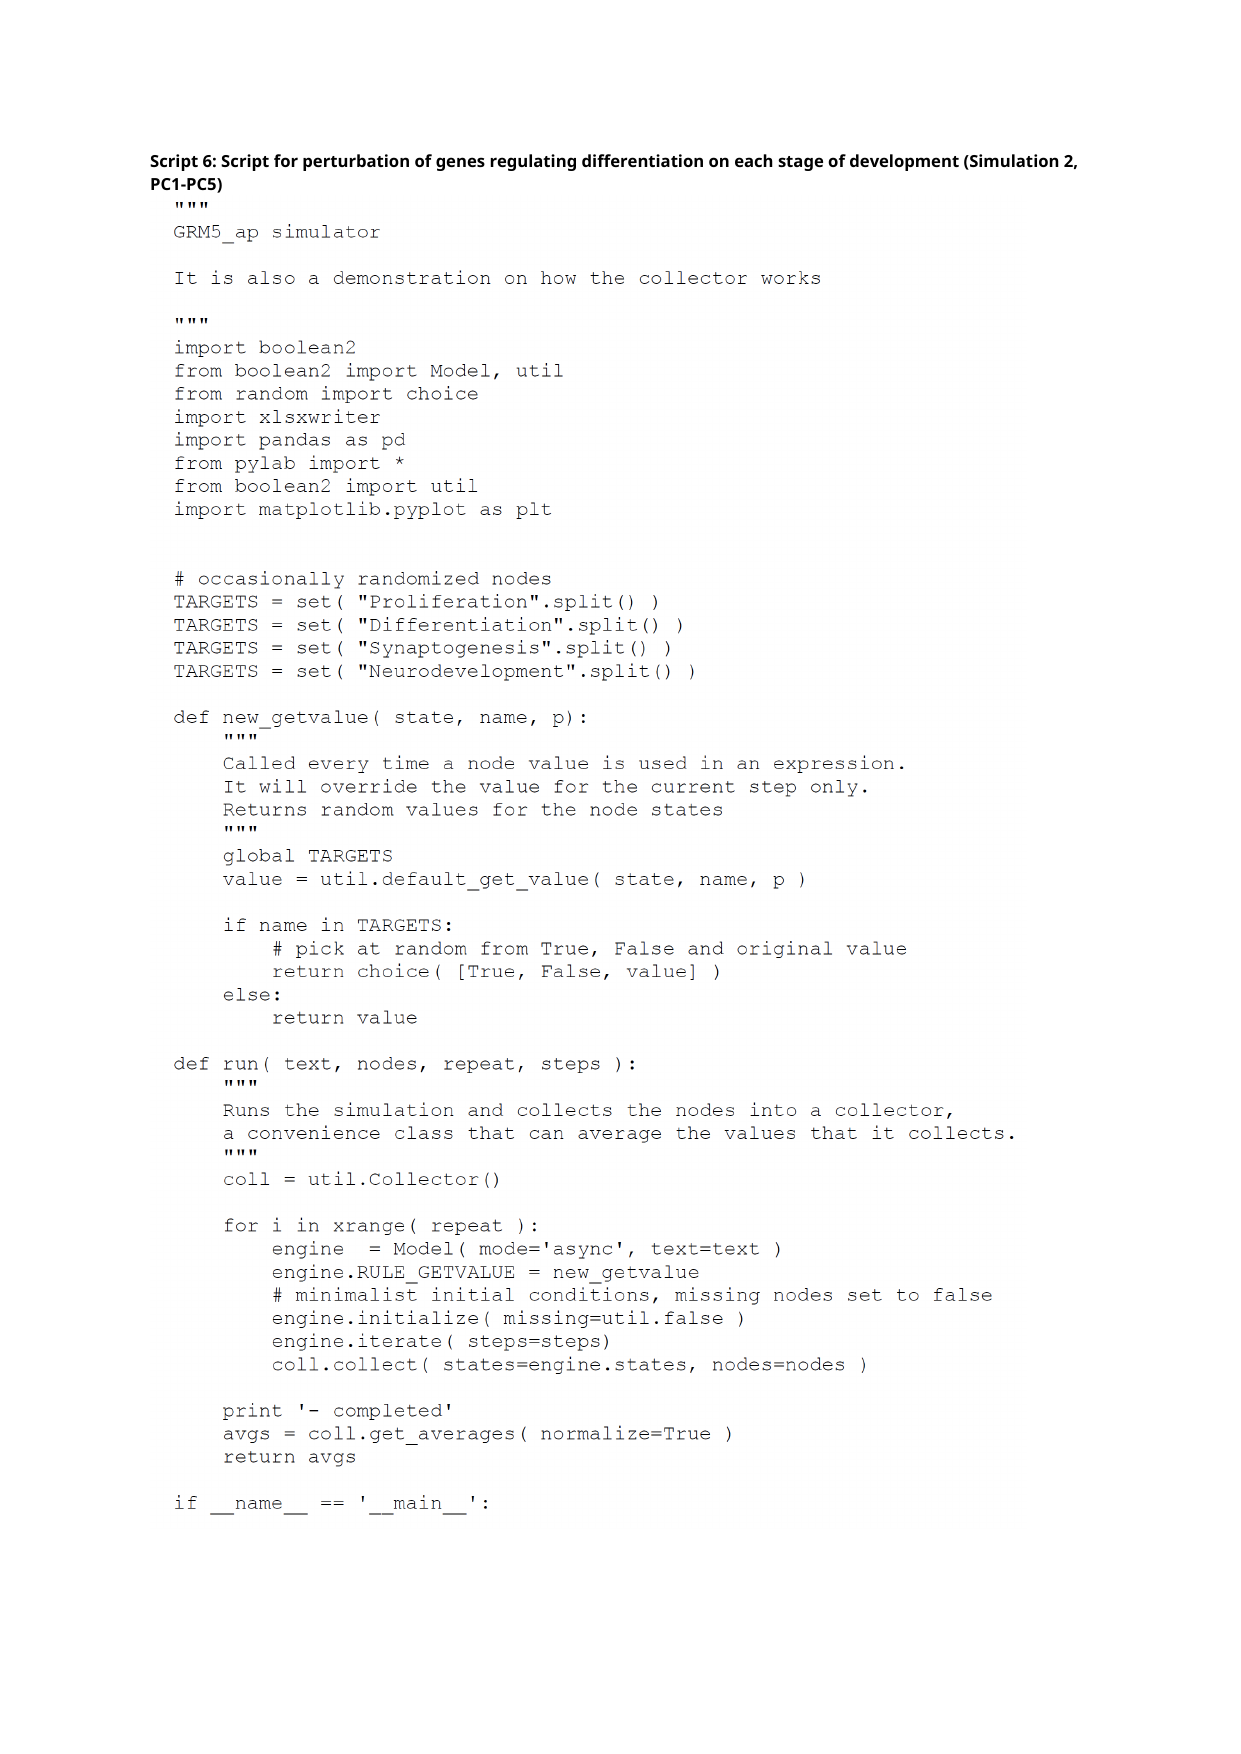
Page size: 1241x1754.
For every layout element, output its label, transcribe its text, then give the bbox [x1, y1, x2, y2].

text Script 6: Script for perturbation of genes regulating differentiation on each stage of development (Simulation 2, PC1-PC5) [150, 150, 1090, 195]
picture [150, 195, 1028, 1529]
